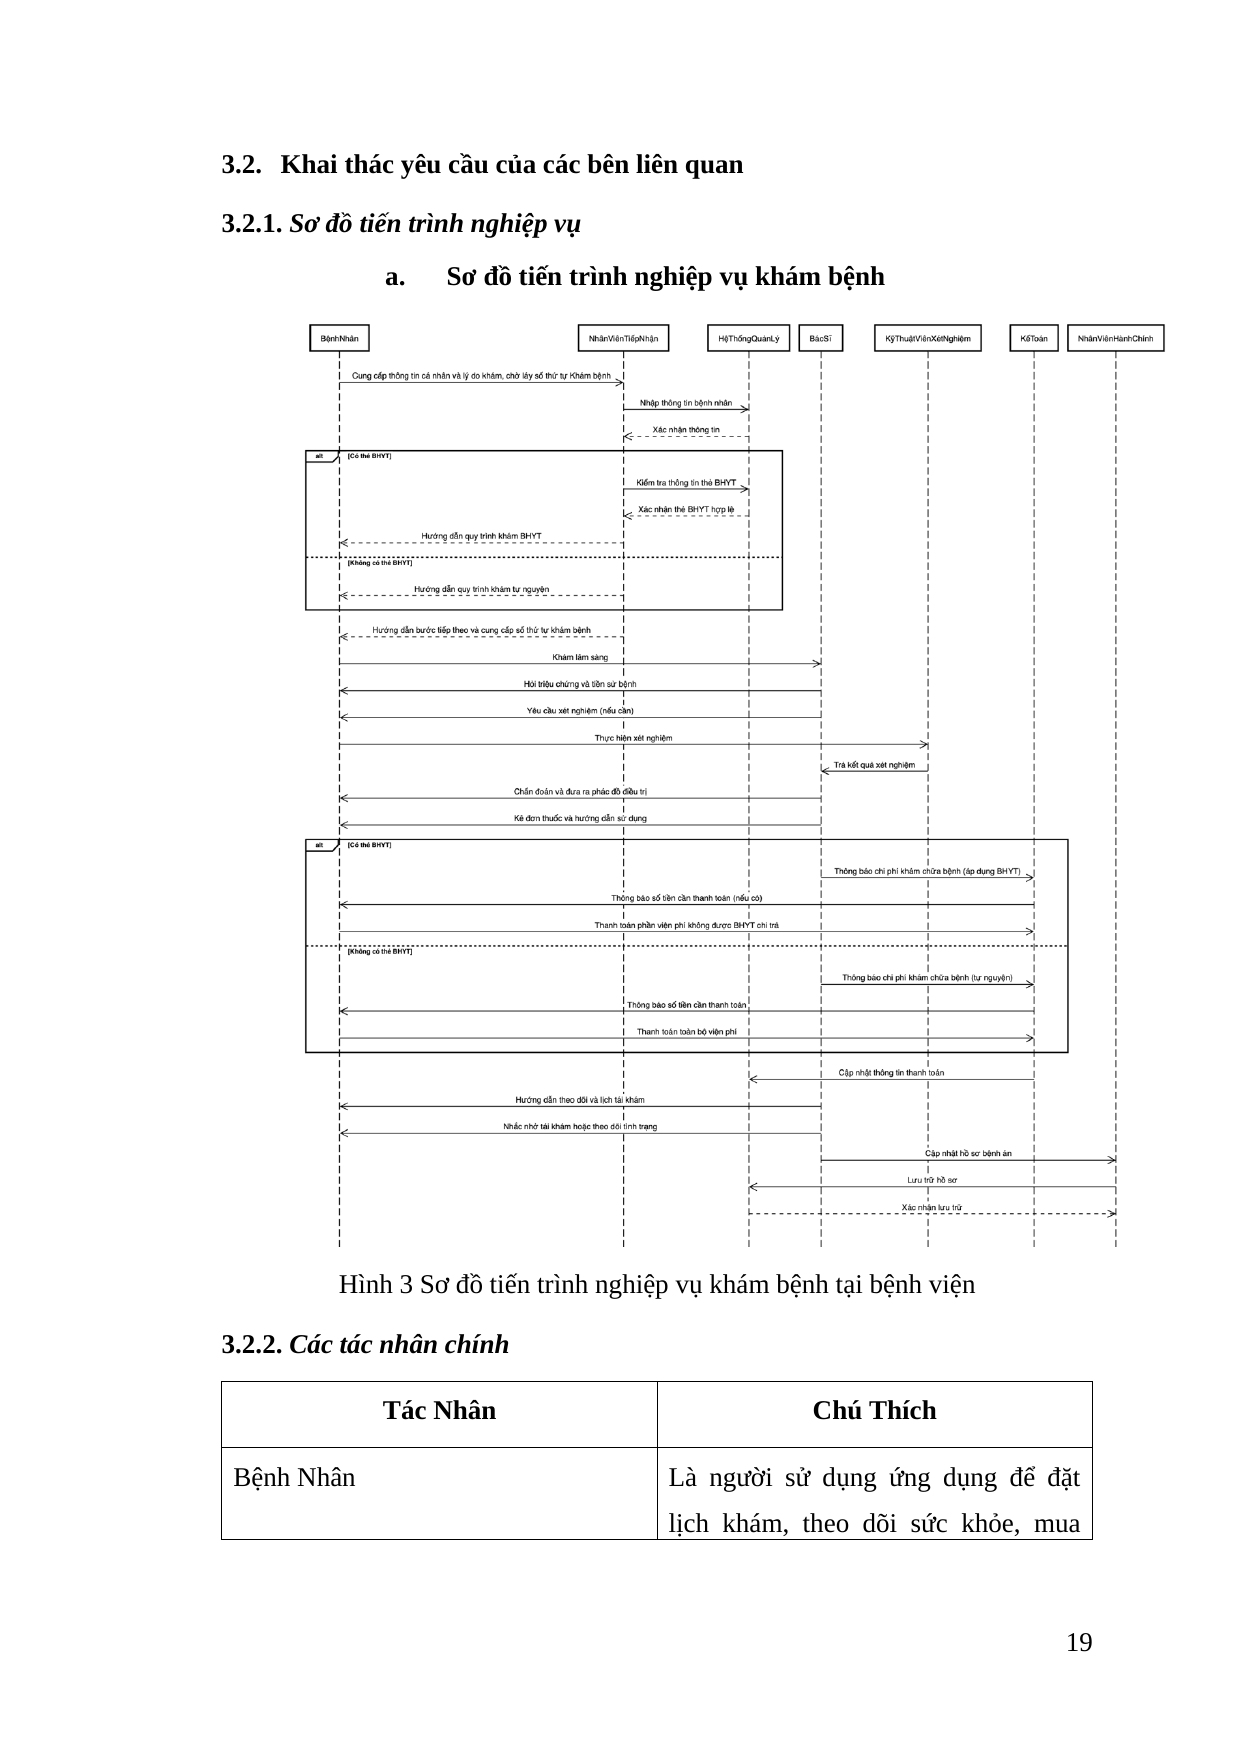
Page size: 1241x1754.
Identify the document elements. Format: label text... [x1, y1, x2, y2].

subtitle Các tác nhân chính [221, 1328, 1092, 1359]
table_cell Bệnh Nhân [222, 1448, 657, 1538]
table_header Tác Nhân [222, 1382, 657, 1447]
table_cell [658, 1448, 1092, 1538]
picture [296, 318, 1168, 1247]
subtitle Sơ đồ tiến trình nghiệp vụ khám bệnh [310, 260, 1092, 291]
subtitle Sơ đồ tiến trình nghiệp vụ [221, 207, 1092, 238]
subtitle Khai thác yêu cầu của các bên liên quan [221, 148, 1092, 179]
table_header Chú Thích [658, 1382, 1092, 1447]
text Hình 3 Sơ đồ tiến trình nghiệp vụ khám bệnh tại bệnh viện [221, 1269, 1092, 1300]
